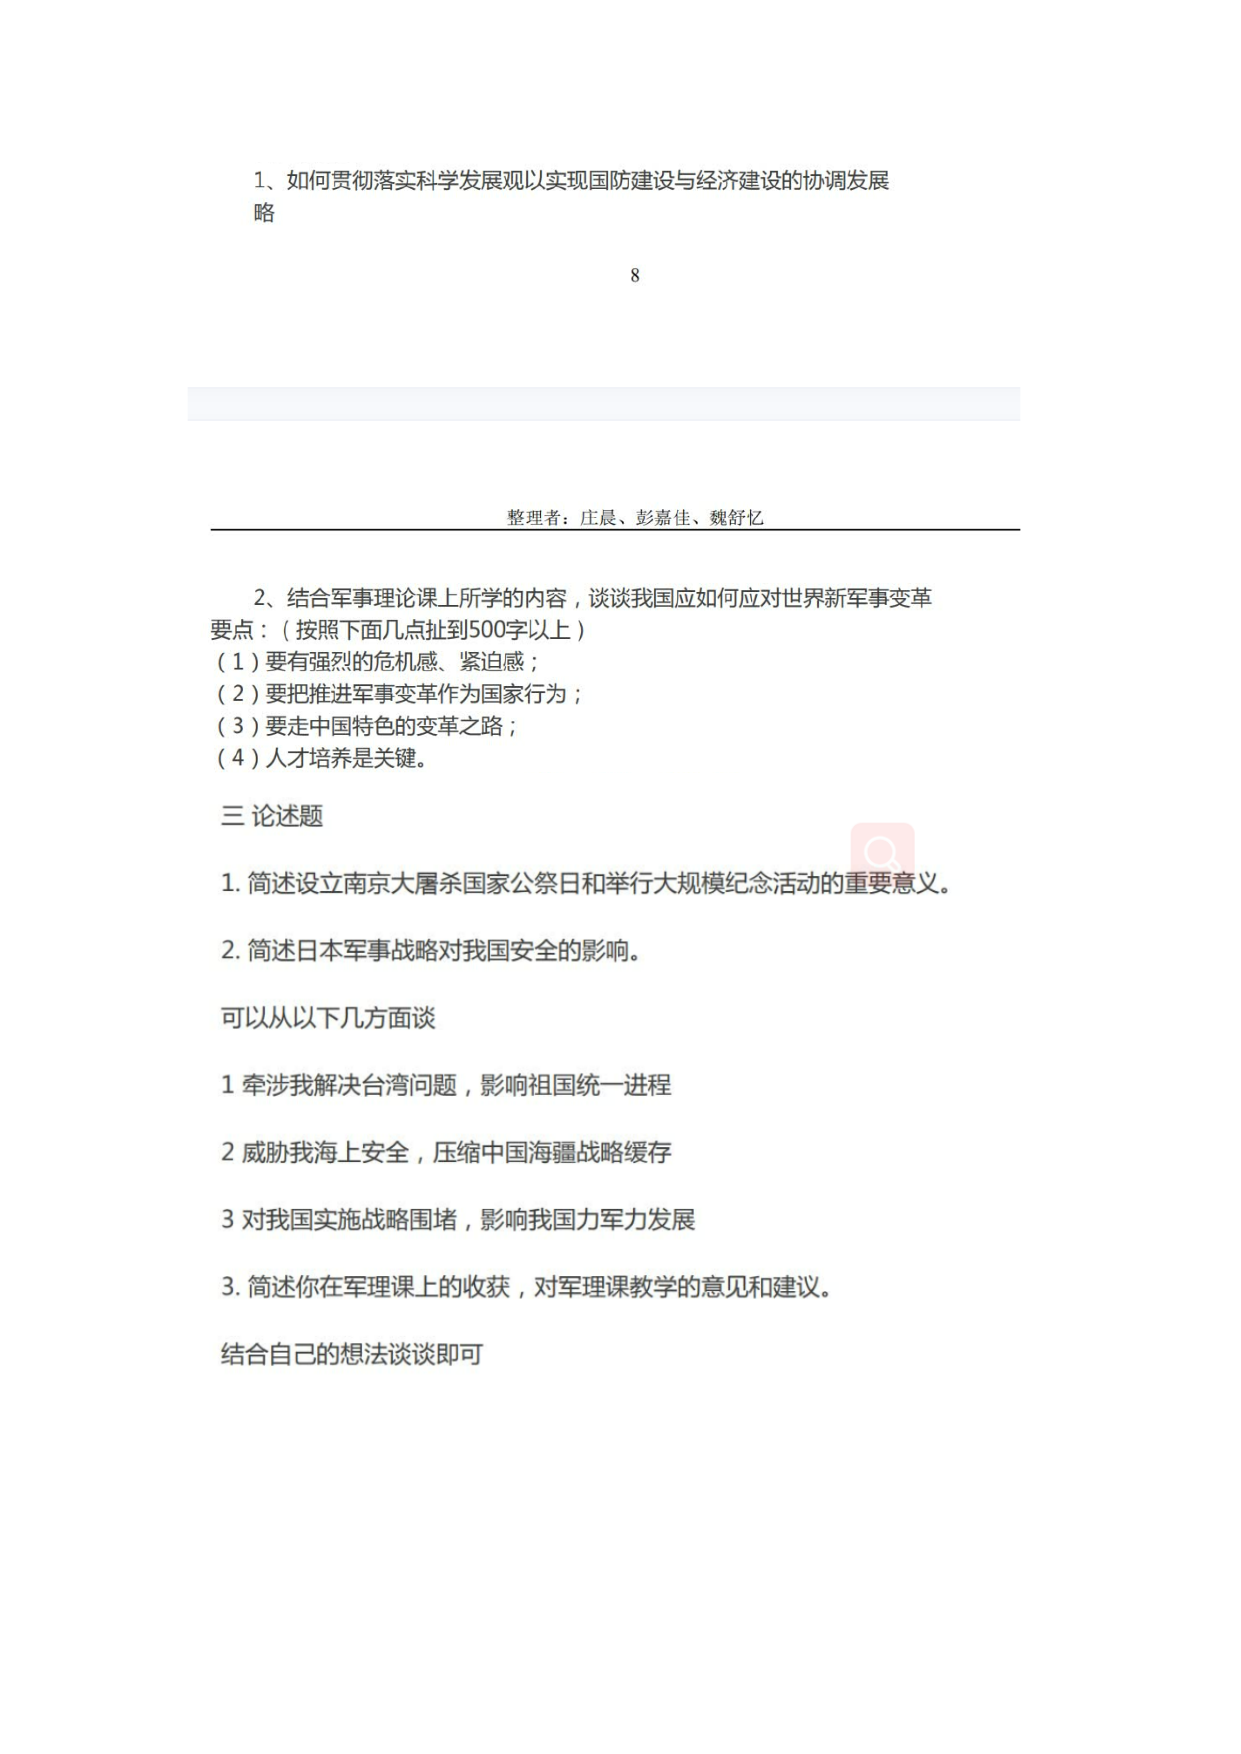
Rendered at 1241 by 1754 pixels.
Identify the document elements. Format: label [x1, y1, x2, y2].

picture [187, 162, 1021, 773]
picture [187, 779, 1062, 1401]
